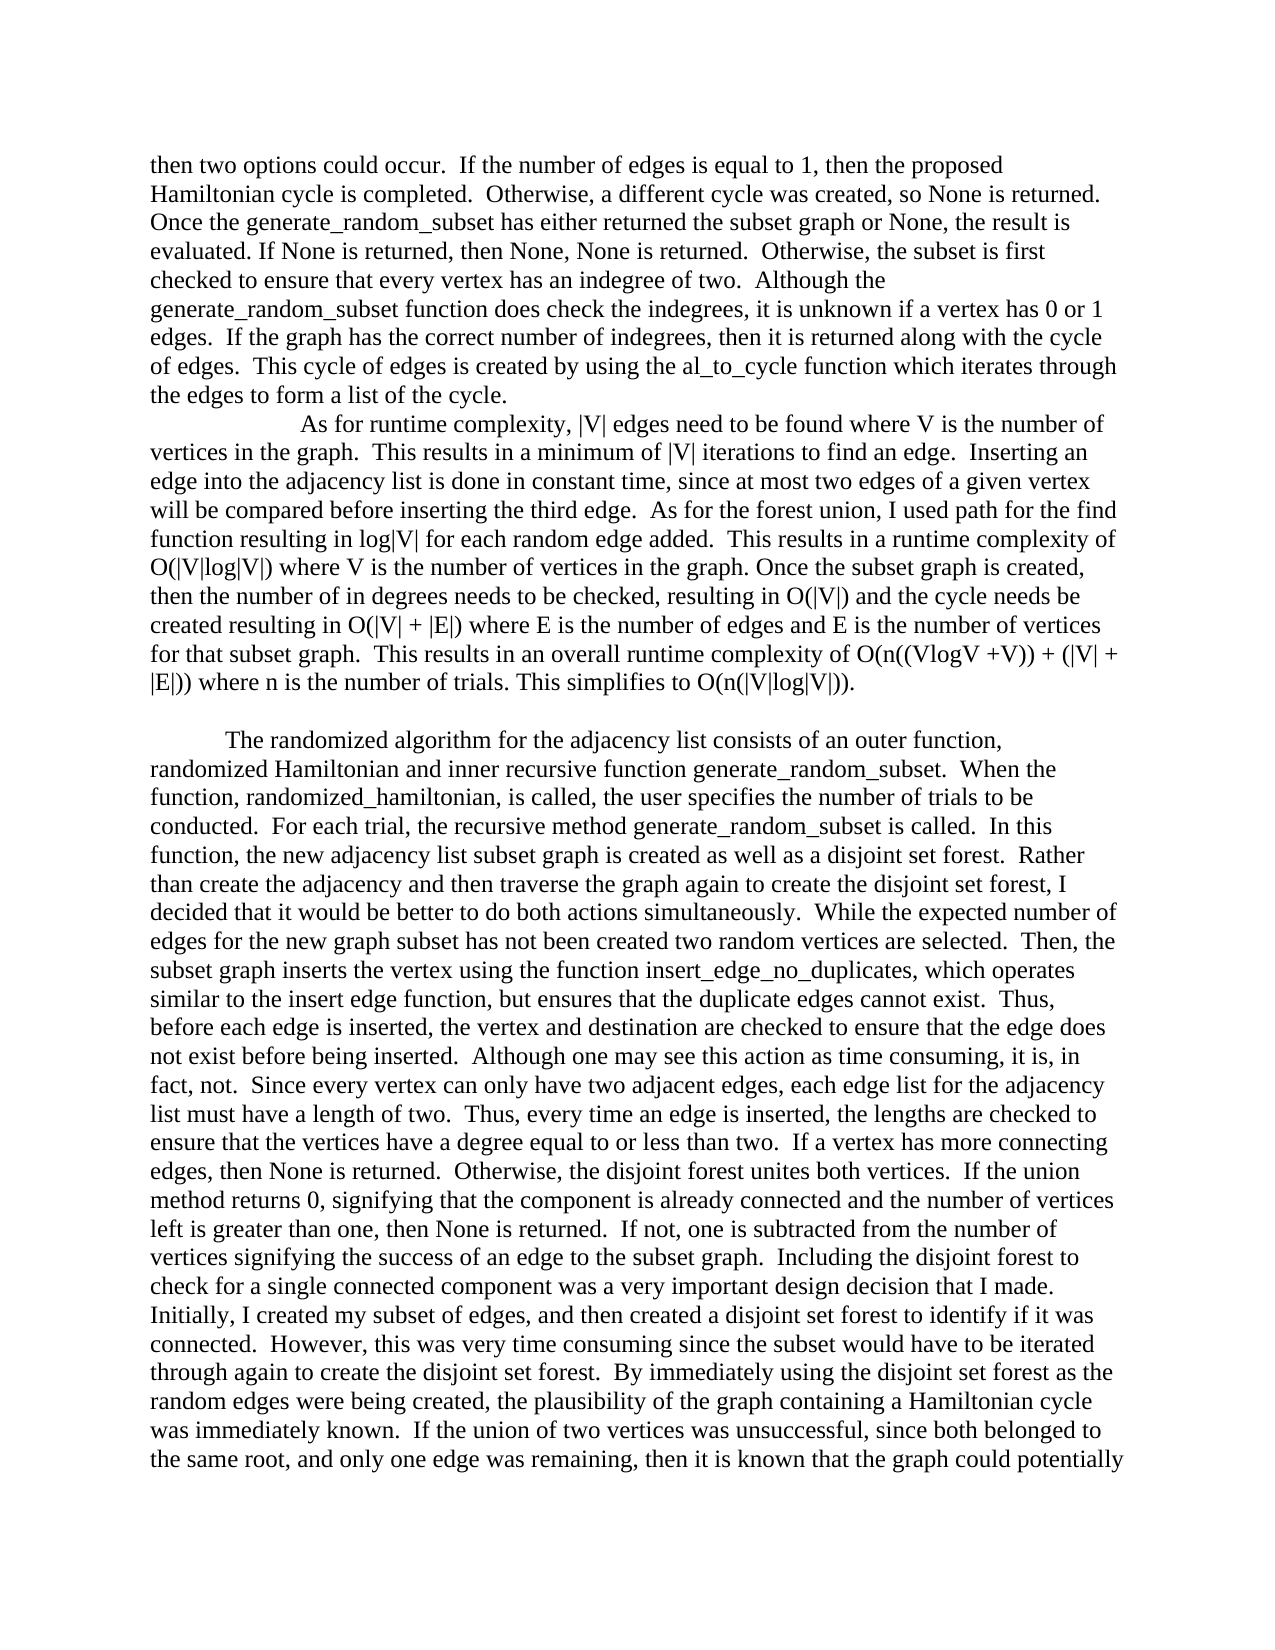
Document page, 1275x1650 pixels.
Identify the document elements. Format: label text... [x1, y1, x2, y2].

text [150, 150, 1125, 409]
text As for runtime complexity, |V| edges need to be found where V is the number of vertices in the graph. This results in a minimum of |V| iterations to find an edge. Inserting an edge into the adjacency list is done in constant time, since at most two edges of a given vertex will be compared before inserting the third edge. As for the forest union, I used path for the find function resulting in log|V| for each random edge added. This results in a runtime complexity of O(|V|log|V|) where V is the number of vertices in the graph. Once the subset graph is created, then the number of in degrees needs to be checked, resulting in O(|V|) and the cycle needs be created resulting in O(|V| + |E|) where E is the number of edges and E is the number of vertices for that subset graph. This results in an overall runtime complexity of O(n((VlogV +V)) + (|V| + |E|)) where n is the number of trials. This simplifies to O(n(|V|log|V|)). [150, 409, 1125, 696]
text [150, 725, 1125, 1472]
